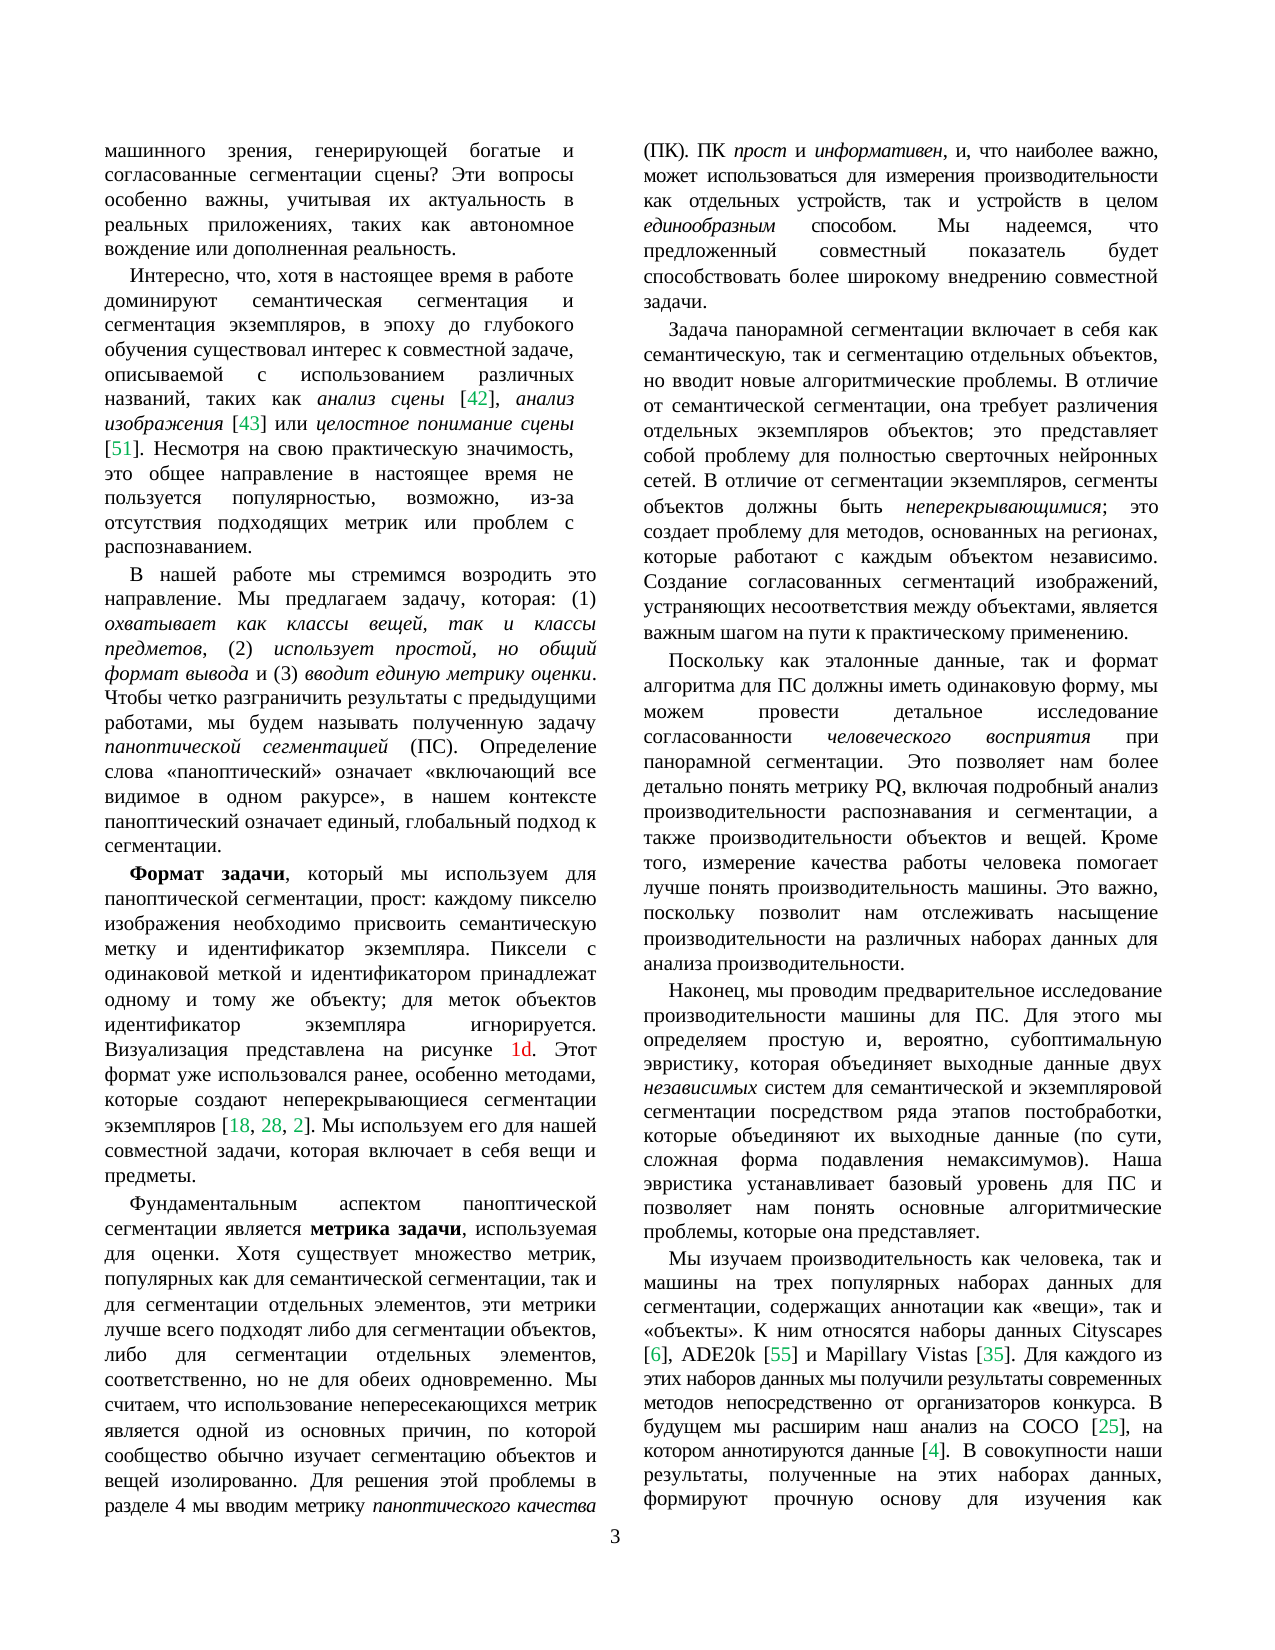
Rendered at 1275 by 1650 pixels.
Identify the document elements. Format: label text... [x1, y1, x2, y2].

text Интересно, что, хотя в настоящее время в работе доминируют семантическая сегментация и сегментация экземпляров, в эпоху до глубокого обучения существовал интерес к совместной задаче, описываемой с использованием различных названий, таких как анализ сцены [42], анализ изображения [43] или целостное понимание сцены [51]. Несмотря на свою практическую значимость, это общее направление в настоящее время не пользуется популярностью, возможно, из-за отсутствия подходящих метрик или проблем с распознаванием. [104, 263, 574, 558]
text Фундаментальным аспектом паноптической сегментации является метрика задачи, используемая для оценки. Хотя существует множество метрик, популярных как для семантической сегментации, так и для сегментации отдельных элементов, эти метрики лучше всего подходят либо для сегментации объектов, либо для сегментации отдельных элементов, соответственно, но не для обеих одновременно. Мы считаем, что использование непересекающихся метрик является одной из основных причин, по которой сообщество обычно изучает сегментацию объектов и вещей изолированно. Для решения этой проблемы в разделе 4 мы вводим метрику паноптического качества (ПК). ПК прост и информативен, и, что наиболее важно, может использоваться для измерения производительности как отдельных устройств, так и устройств в целом единообразным способом. Мы надеемся, что предложенный совместный показатель будет способствовать более широкому внедрению совместной задачи. [643, 137, 1158, 313]
text В нашей работе мы стремимся возродить это направление. Мы предлагаем задачу, которая: (1) охватывает как классы вещей, так и классы предметов, (2) использует простой, но общий формат вывода и (3) вводит единую метрику оценки. Чтобы четко разграничить результаты с предыдущими работами, мы будем называть полученную задачу паноптической сегментацией (ПС). Определение слова «паноптический» означает «включающий все видимое в одном ракурсе», в нашем контексте паноптический означает единый, глобальный подход к сегментации. [104, 562, 597, 857]
text Поскольку как эталонные данные, так и формат алгоритма для ПС должны иметь одинаковую форму, мы можем провести детальное исследование согласованности человеческого восприятия при панорамной сегментации. Это позволяет нам более детально понять метрику PQ, включая подробный анализ производительности распознавания и сегментации, а также производительности объектов и вещей. Кроме того, измерение качества работы человека помогает лучше понять производительность машины. Это важно, поскольку позволит нам отслеживать насыщение производительности на различных наборах данных для анализа производительности. [643, 648, 1158, 975]
text Фундаментальным аспектом паноптической сегментации является метрика задачи, используемая для оценки. Хотя существует множество метрик, популярных как для семантической сегментации, так и для сегментации отдельных элементов, эти метрики лучше всего подходят либо для сегментации объектов, либо для сегментации отдельных элементов, соответственно, но не для обеих одновременно. Мы считаем, что использование непересекающихся метрик является одной из основных причин, по которой сообщество обычно изучает сегментацию объектов и вещей изолированно. Для решения этой проблемы в разделе 4 мы вводим метрику паноптического качества (ПК). ПК прост и информативен, и, что наиболее важно, может использоваться для измерения производительности как отдельных устройств, так и устройств в целом единообразным способом. Мы надеемся, что предложенный совместный показатель будет способствовать более широкому внедрению совместной задачи. [104, 1191, 597, 1517]
text Задача панорамной сегментации включает в себя как семантическую, так и сегментацию отдельных объектов, но вводит новые алгоритмические проблемы. В отличие от семантической сегментации, она требует различения отдельных экземпляров объектов; это представляет собой проблему для полностью сверточных нейронных сетей. В отличие от сегментации экземпляров, сегменты объектов должны быть неперекрывающимися; это создает проблему для методов, основанных на регионах, которые работают с каждым объектом независимо. Создание согласованных сегментаций изображений, устраняющих несоответствия между объектами, является важным шагом на пути к практическому применению. [643, 317, 1158, 644]
text Формат задачи, который мы используем для паноптической сегментации, прост: каждому пикселю изображения необходимо присвоить семантическую метку и идентификатор экземпляра. Пиксели с одинаковой меткой и идентификатором принадлежат одному и тому же объекту; для меток объектов идентификатор экземпляра игнорируется. Визуализация представлена ​​на рисунке 1d. Этот формат уже использовался ранее, особенно методами, которые создают неперекрывающиеся сегментации экземпляров [18, 28, 2]. Мы используем его для нашей совместной задачи, которая включает в себя вещи и предметы. [104, 860, 597, 1187]
text Наконец, мы проводим предварительное исследование производительности машины для ПС. Для этого мы определяем простую и, вероятно, субоптимальную эвристику, которая объединяет выходные данные двух независимых систем для семантической и экземпляровой сегментации посредством ряда этапов постобработки, которые объединяют их выходные данные (по сути, сложная форма подавления немаксимумов). Наша эвристика устанавливает базовый уровень для ПС и позволяет нам понять основные алгоритмические проблемы, которые она представляет. [643, 978, 1162, 1243]
